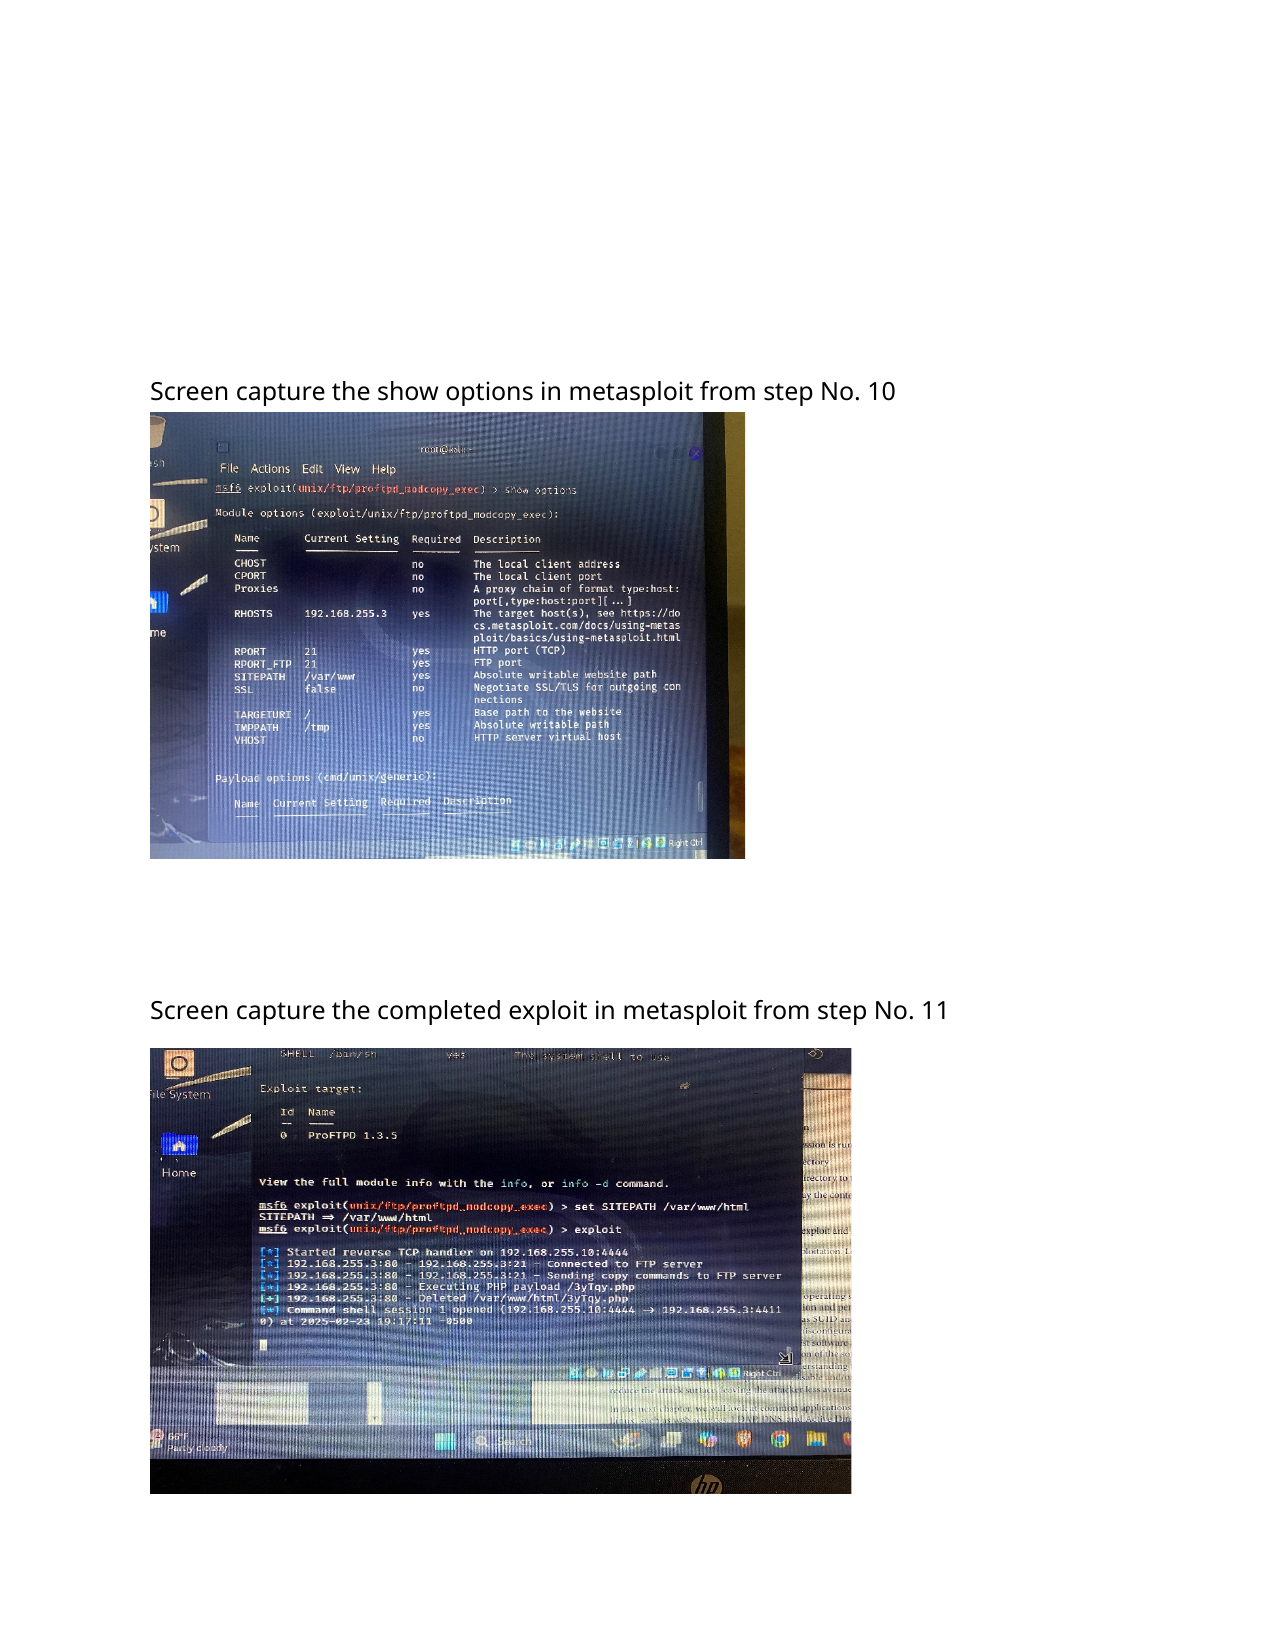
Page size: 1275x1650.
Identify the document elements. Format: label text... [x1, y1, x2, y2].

picture [150, 1048, 852, 1494]
text Screen capture the completed exploit in metasploit from step No. 11 [150, 992, 1125, 1026]
picture [150, 412, 746, 859]
